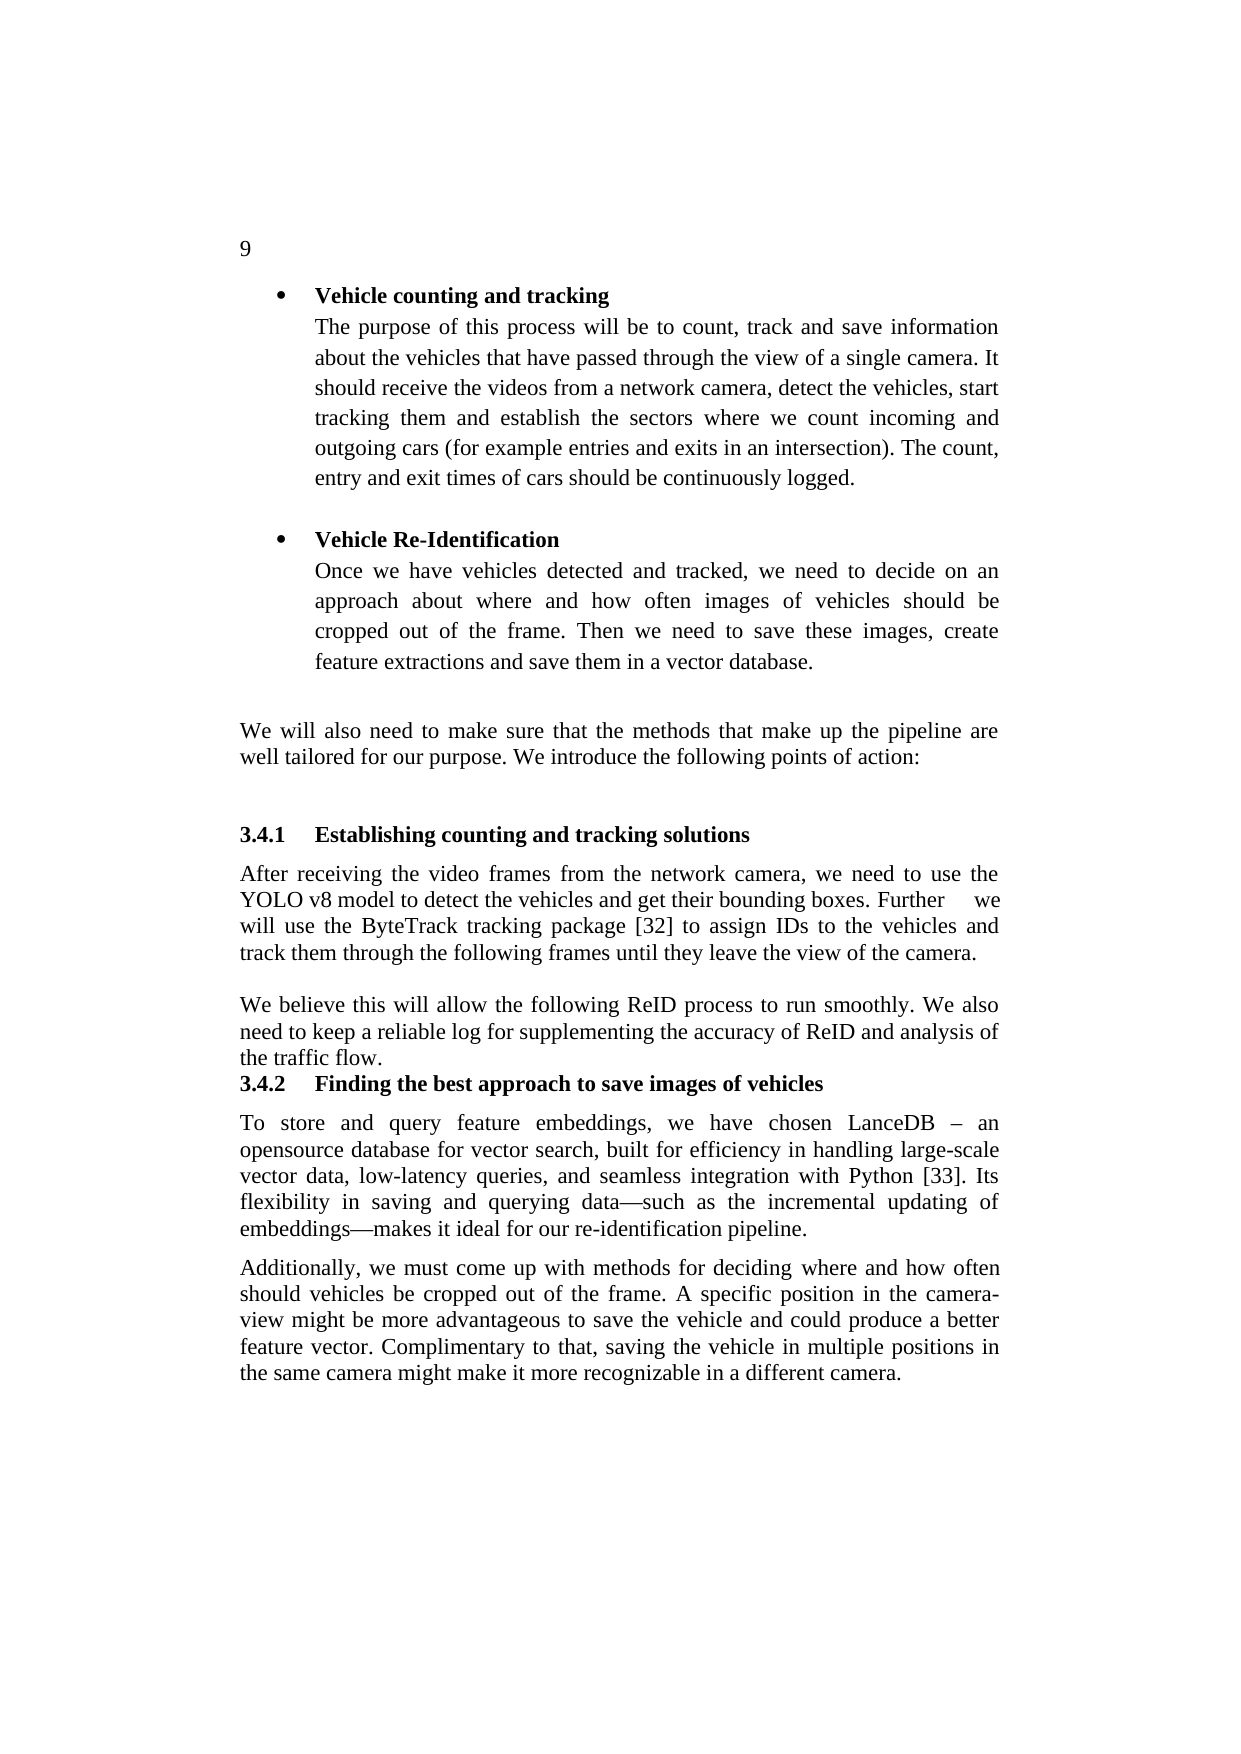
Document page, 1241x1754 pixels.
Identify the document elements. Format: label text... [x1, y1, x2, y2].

text To store and query feature embeddings, we have chosen LanceDB – an opensource database for vector search, built for efficiency in handling large-scale vector data, low-latency queries, and seamless integration with Python [33]. Its flexibility in saving and querying data—such as the incremental updating of embeddings—makes it ideal for our re-identification pipeline. [239, 1109, 1001, 1241]
subtitle Establishing counting and tracking solutions [239, 821, 1001, 847]
text Additionally, we must come up with methods for deciding where and how often should vehicles be cropped out of the frame. A specific position in the camera-view might be more advantageous to save the vehicle and could produce a better feature vector. Complimentary to that, saving the vehicle in multiple positions in the same camera might make it more recognizable in a different camera. [239, 1254, 1001, 1385]
list Once we have vehicles detected and tracked, we need to decide on an approach about where and how often images of vehicles should be cropped out of the frame. Then we need to save these images, create feature extractions and save them in a vector database. [314, 557, 1001, 674]
list Vehicle Re-Identification [277, 525, 1001, 553]
subtitle Finding the best approach to save images of vehicles [239, 1071, 1001, 1097]
text We will also need to make sure that the methods that make up the pipeline are well tailored for our purpose. We introduce the following points of action: [239, 717, 1001, 769]
text We believe this will allow the following ReID process to run smoothly. We also need to keep a reliable log for supplementing the accuracy of ReID and analysis of the traffic flow. [239, 991, 1001, 1071]
list Vehicle counting and tracking [277, 281, 1001, 309]
list The purpose of this process will be to count, track and save information about the vehicles that have passed through the view of a single camera. It should receive the videos from a network camera, detect the vehicles, start tracking them and establish the sectors where we count incoming and outgoing cars (for example entries and exits in an intersection). The count, entry and exit times of cars should be continuously logged. [314, 313, 1001, 491]
text After receiving the video frames from the network camera, we need to use the YOLO v8 model to detect the vehicles and get their bounding boxes. Further we will use the ByteTrack tracking package [32] to assign IDs to the vehicles and track them through the following frames until they leave the view of the camera. [239, 860, 1001, 965]
